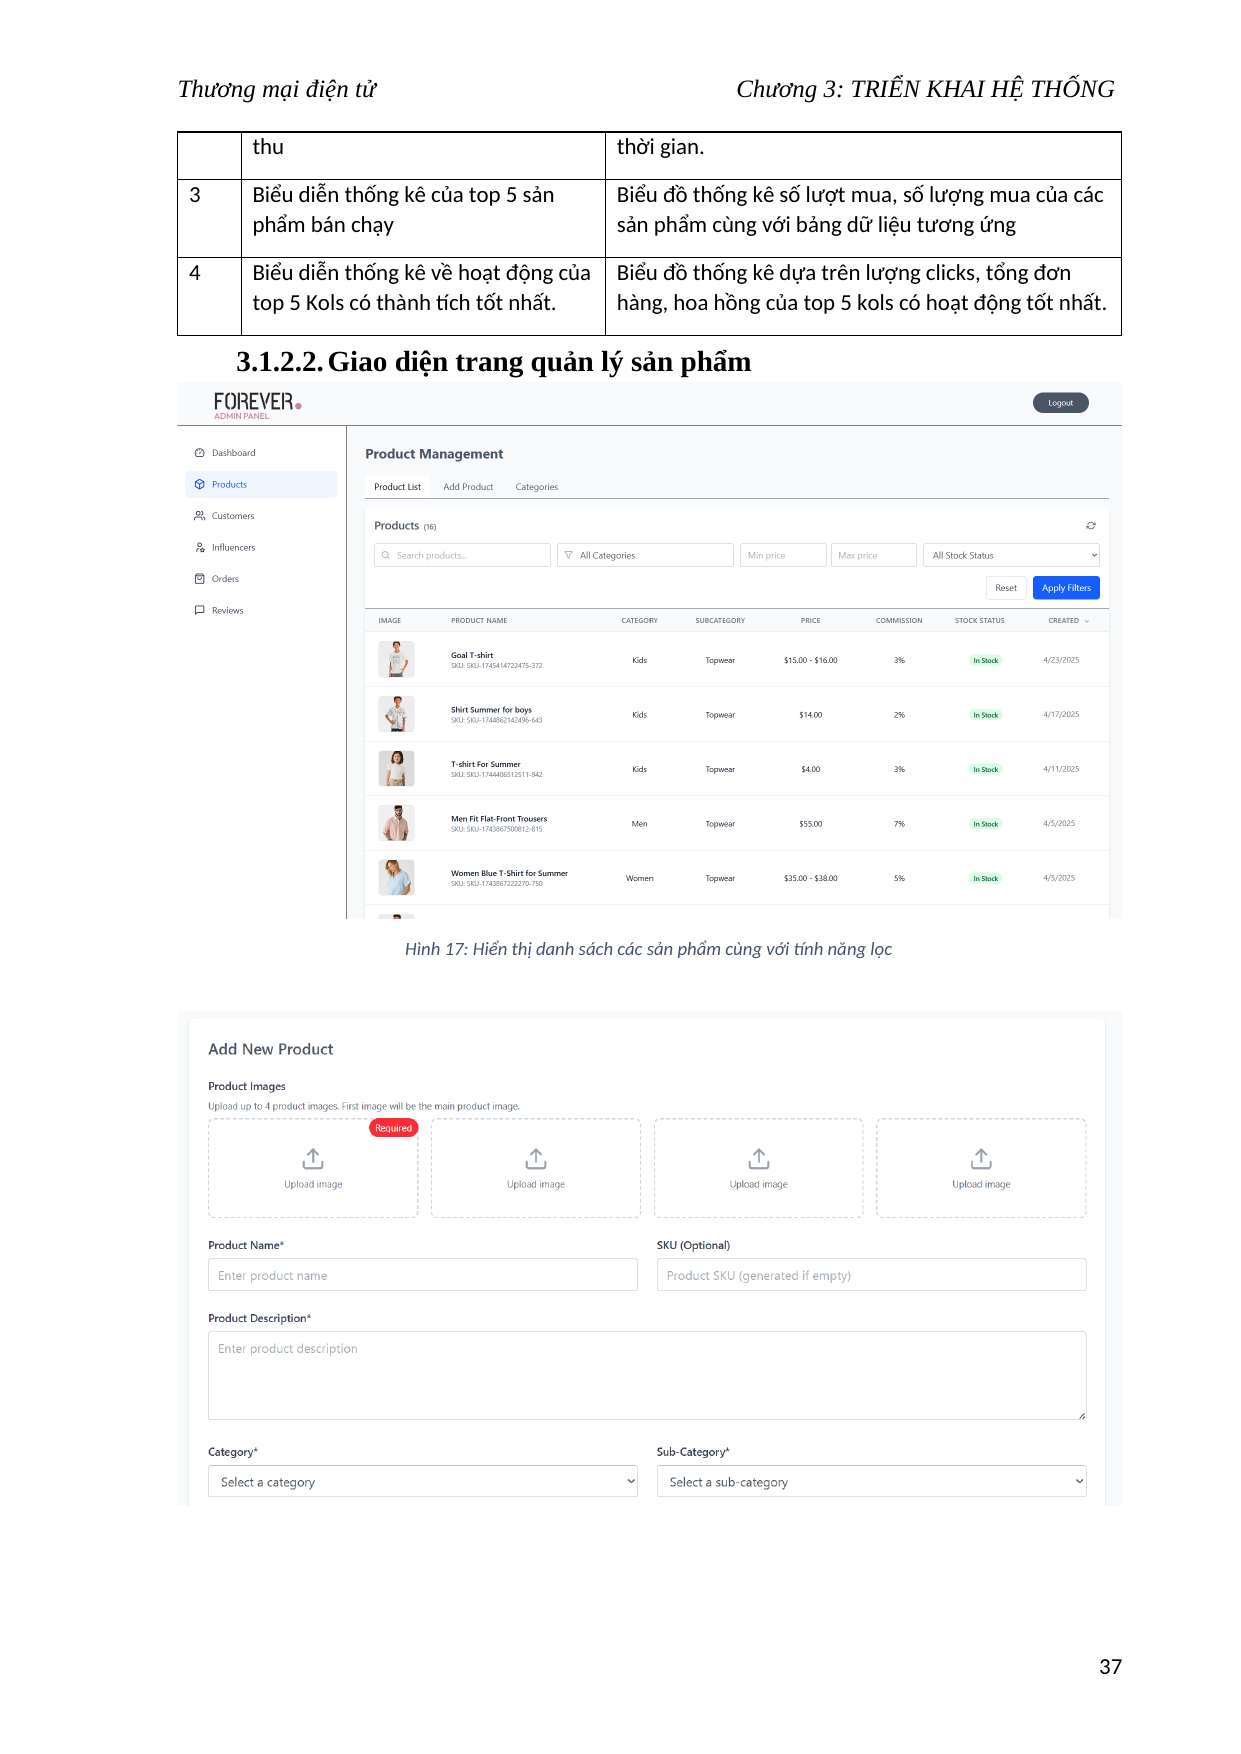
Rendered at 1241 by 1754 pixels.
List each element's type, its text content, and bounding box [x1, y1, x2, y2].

picture [177, 1011, 1123, 1506]
table_cell Biểu diễn thống kê của top 5 sản phẩm bán chạy [242, 180, 605, 257]
table_cell Biểu diễn thống kê về hoạt động của top 5 Kols có thành tích tốt nhất. [242, 258, 605, 335]
picture [177, 382, 1123, 919]
table_cell 3 [178, 180, 241, 257]
table_cell Biểu đồ thống kê dựa trên lượng clicks, tổng đơn hàng, hoa hồng của top 5 kols có hoạt động tốt nhất. [606, 258, 1121, 335]
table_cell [606, 133, 1121, 179]
table_cell 4 [178, 258, 241, 335]
subtitle Giao diện trang quản lý sản phẩm [236, 344, 1122, 378]
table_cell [242, 133, 605, 179]
table_cell 2 [178, 133, 241, 179]
text Hình 17: Hiển thị danh sách các sản phẩm cùng với tính năng lọc [177, 937, 1122, 960]
table_cell Biểu đồ thống kê số lượt mua, số lượng mua của các sản phẩm cùng với bảng dữ liệu tương ứng [606, 180, 1121, 257]
